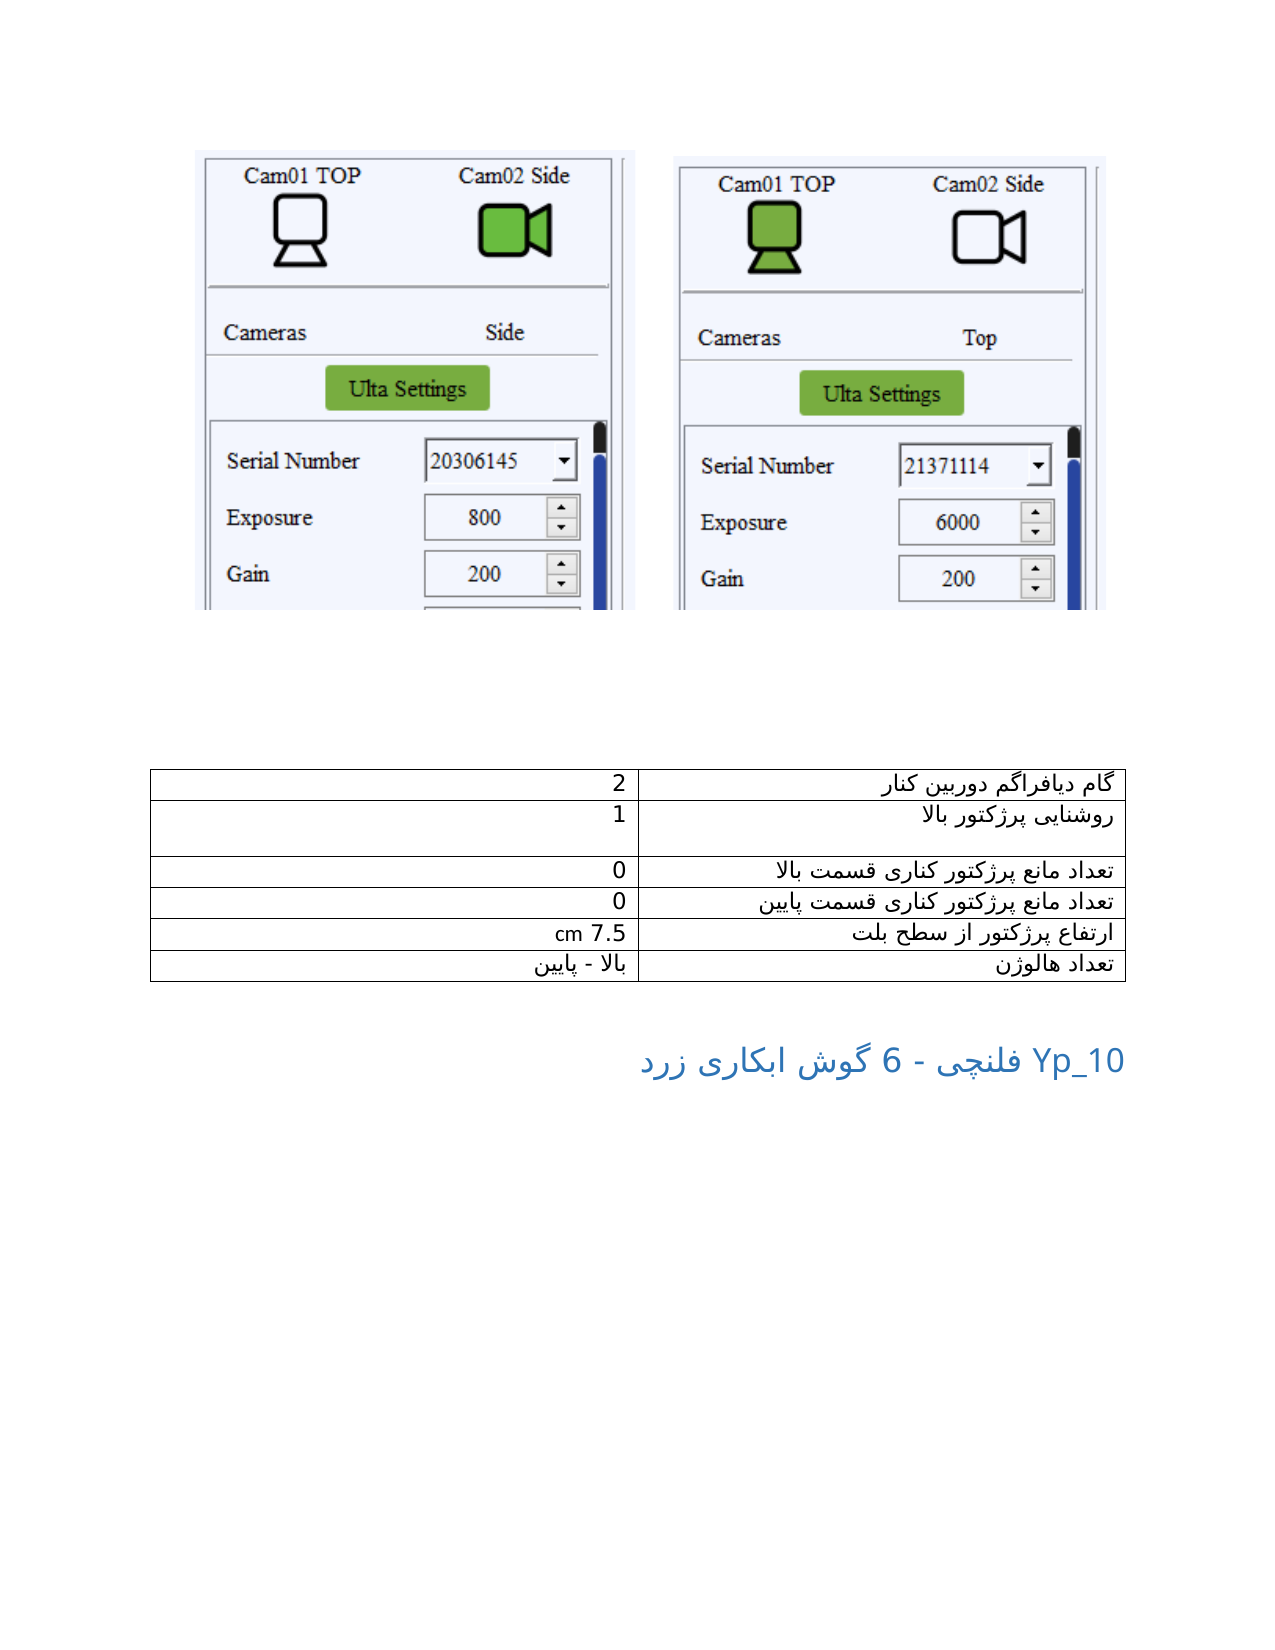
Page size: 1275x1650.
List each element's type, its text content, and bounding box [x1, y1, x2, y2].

table_header 2 [151, 770, 638, 800]
table_cell 0 [151, 888, 638, 918]
table_cell 0 [151, 857, 638, 887]
table_cell ارتفاع پرژکتور از سطح بلت [639, 919, 1125, 949]
table_cell تعداد مانع پرژکتور کناری قسمت بالا [639, 857, 1125, 887]
table_cell 7.5 cm [151, 919, 638, 949]
table_cell بالا - پایین [151, 951, 638, 981]
subtitle Yp_10 فلنچی - 6 گوش ابکاری زرد [150, 1037, 1125, 1082]
table_cell تعداد هالوژن [639, 951, 1125, 981]
table_cell 1 [151, 801, 638, 856]
table_header گام دیافراگم دوربین کنار [639, 770, 1125, 800]
table_cell روشنایی پرژکتور بالا [639, 801, 1125, 856]
table_cell تعداد مانع پرژکتور کناری قسمت پایین [639, 888, 1125, 918]
